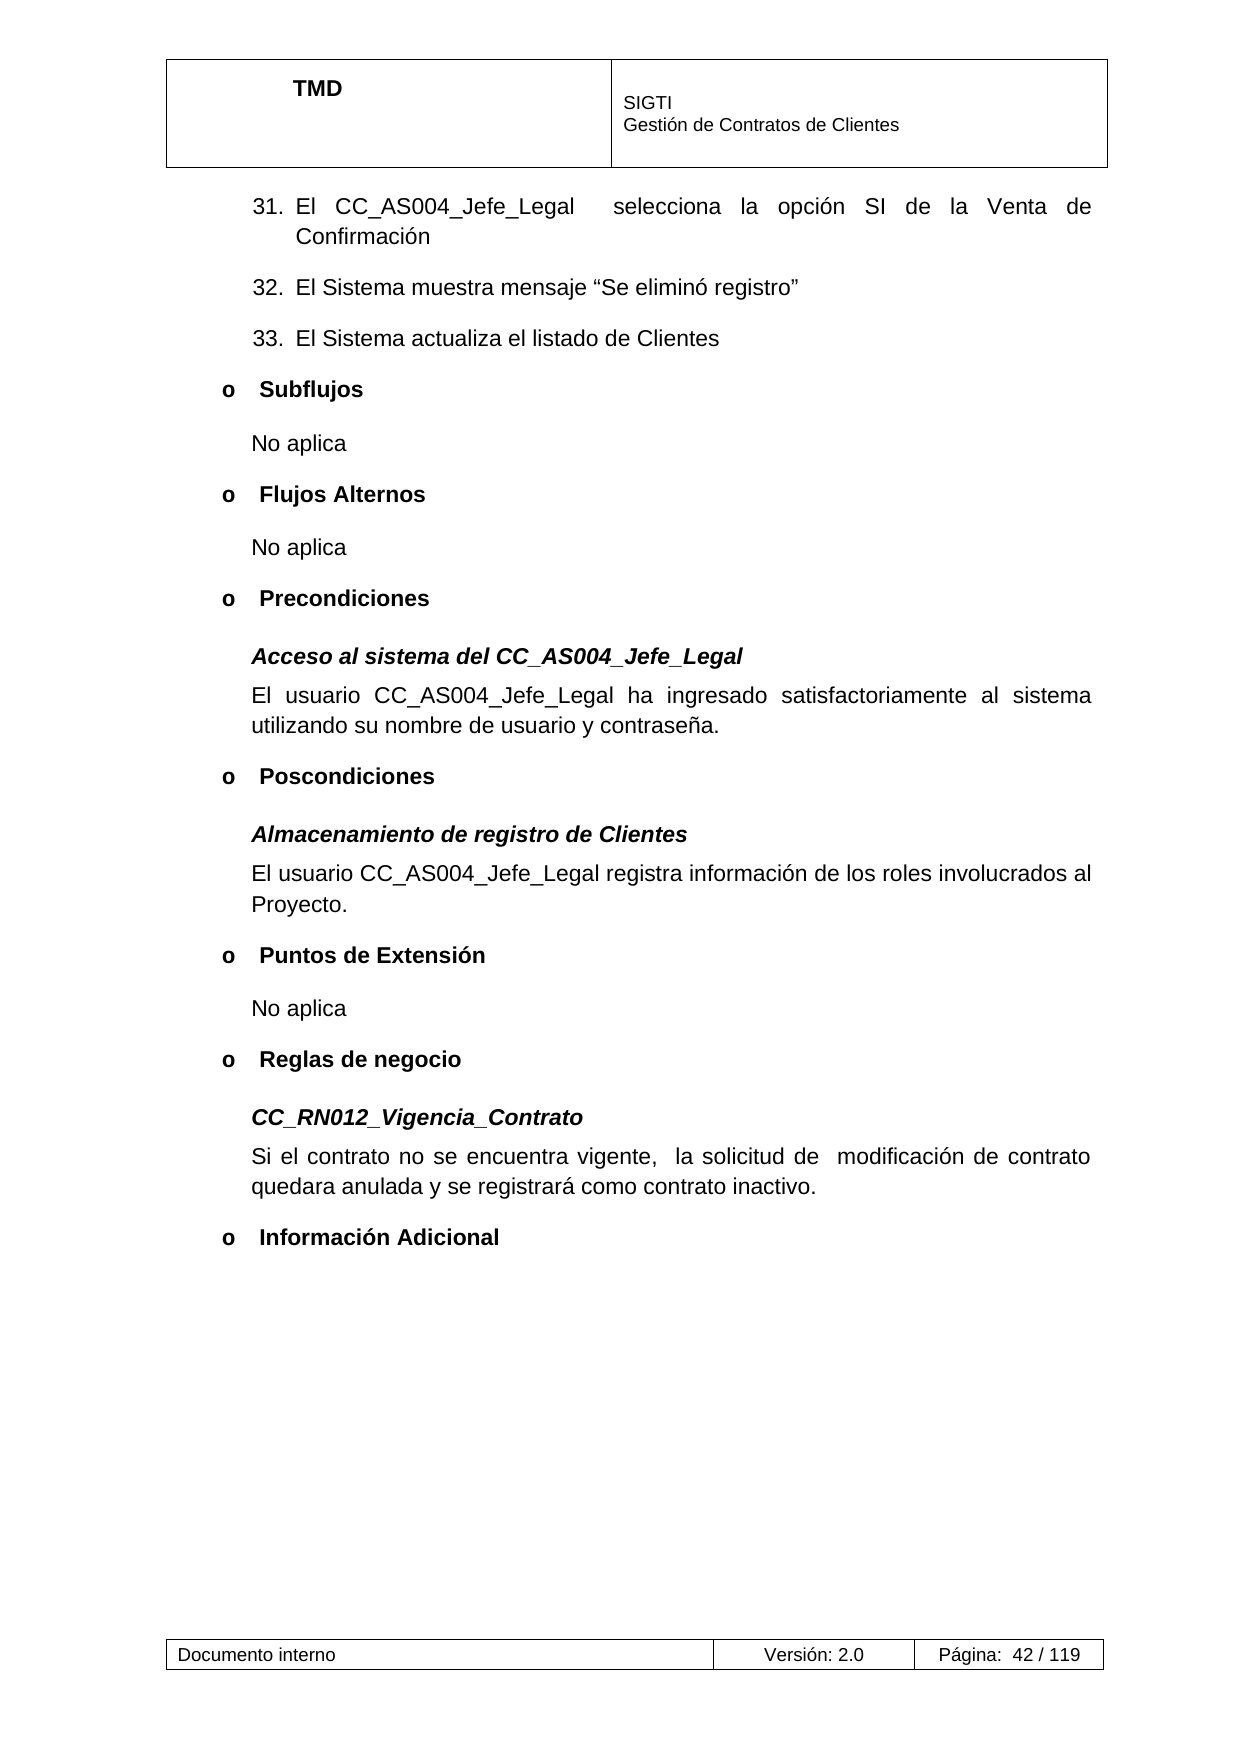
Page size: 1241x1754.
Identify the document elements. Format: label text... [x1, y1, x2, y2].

list Flujos Alternos [222, 481, 1092, 509]
list No aplica [251, 430, 1092, 456]
list Puntos de Extensión [222, 942, 1092, 970]
list Subflujos [222, 376, 1092, 405]
list El usuario CC_AS004_Jefe_Legal registra información de los roles involucrados al Proyecto. [251, 860, 1092, 917]
list Si el contrato no se encuentra vigente, la solicitud de modificación de contrato quedara anulada y se registrará como contrato inactivo. [251, 1143, 1092, 1199]
list Acceso al sistema del CC_AS004_Jefe_Legal [251, 643, 1092, 669]
list El usuario CC_AS004_Jefe_Legal ha ingresado satisfactoriamente al sistema utilizando su nombre de usuario y contraseña. [251, 682, 1092, 739]
list CC_RN012_Vigencia_Contrato [251, 1103, 1092, 1130]
list El Sistema actualiza el listado de Clientes [252, 325, 1092, 352]
list El Sistema muestra mensaje “Se eliminó registro” [252, 274, 1092, 301]
list Reglas de negocio [222, 1046, 1092, 1074]
list Almacenamiento de registro de Clientes [251, 821, 1092, 847]
list Información Adicional [222, 1224, 1092, 1252]
list No aplica [251, 534, 1092, 560]
list El CC_AS004_Jefe_Legal selecciona la opción SI de la Venta de Confirmación [252, 193, 1092, 249]
list Poscondiciones [222, 763, 1092, 792]
list No aplica [251, 995, 1092, 1021]
list Precondiciones [222, 585, 1092, 613]
